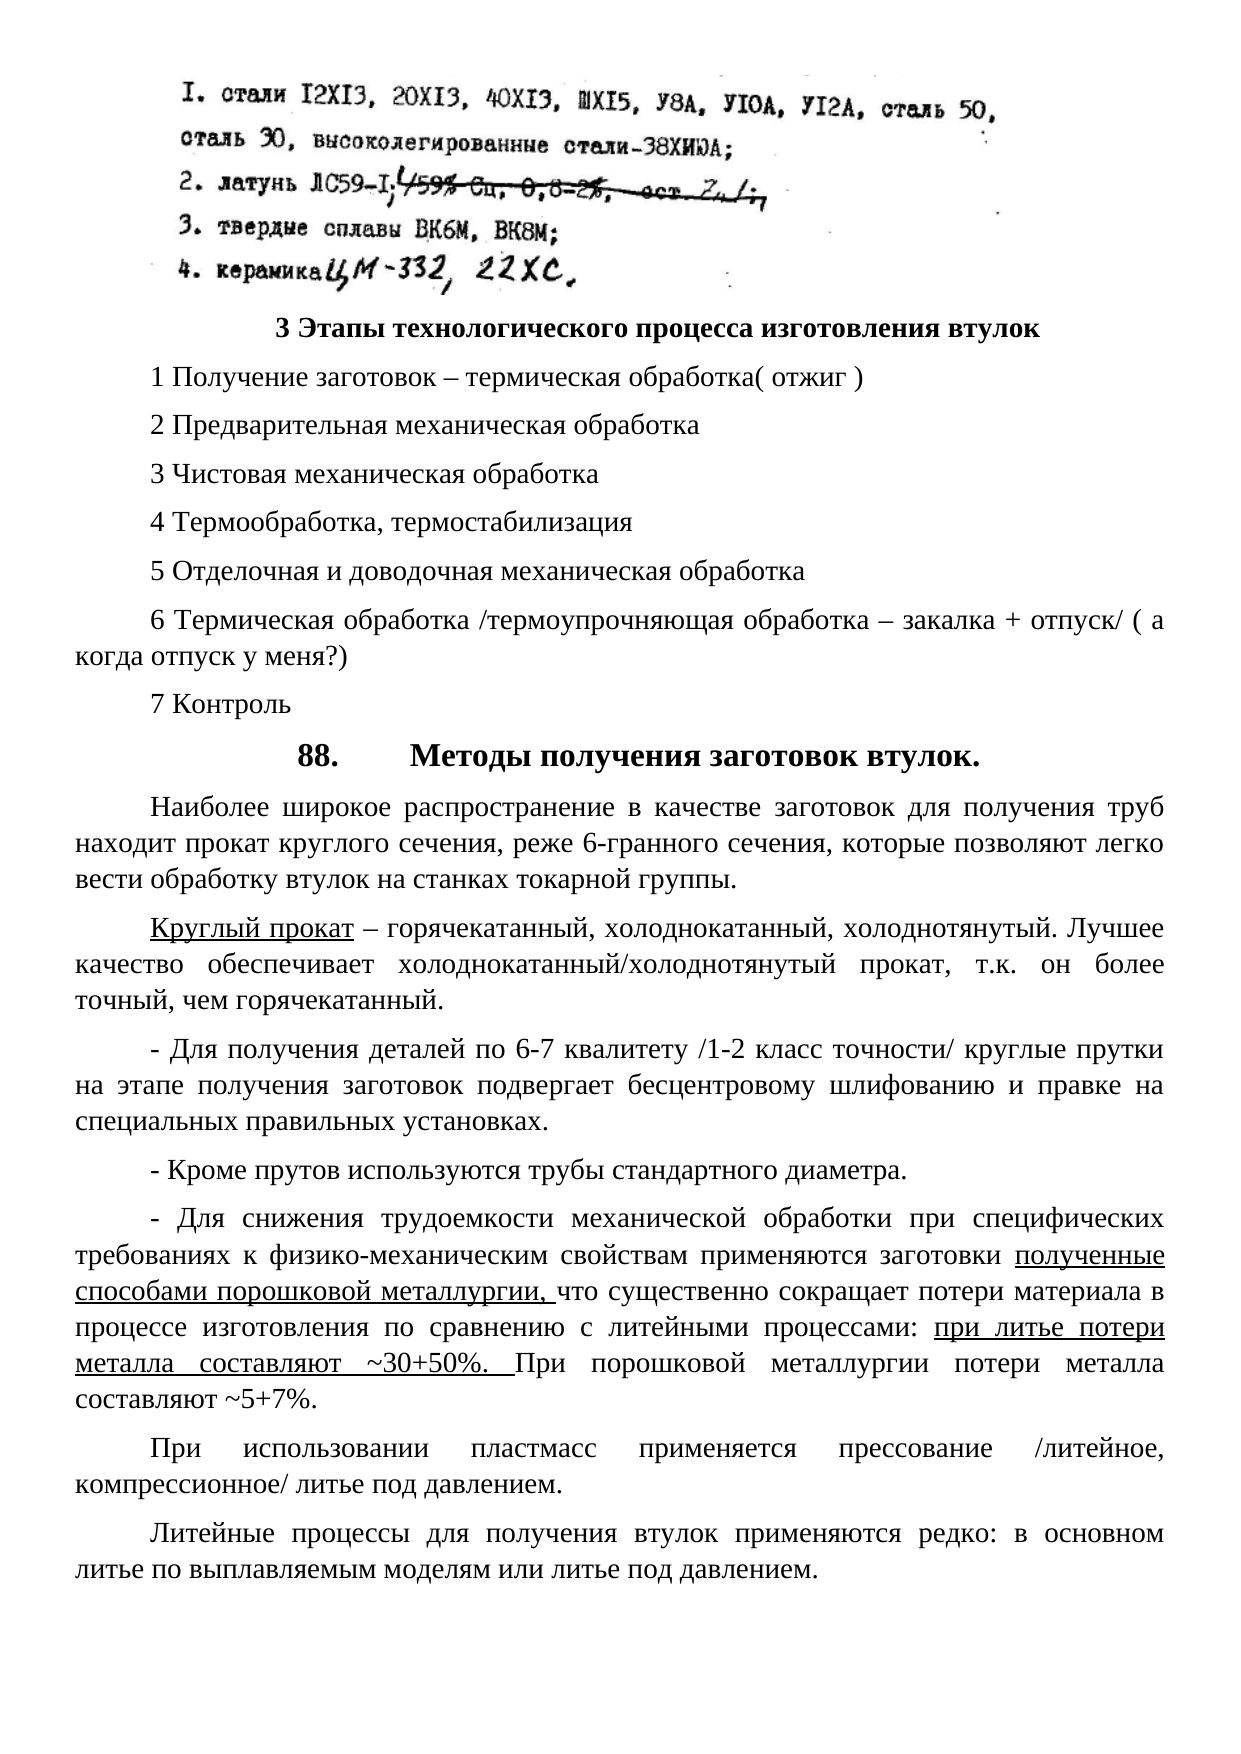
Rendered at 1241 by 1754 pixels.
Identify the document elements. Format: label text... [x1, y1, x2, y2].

text 1 Получение заготовок – термическая обработка( отжиг ) [75, 359, 1165, 392]
text - Для получения деталей по 6-7 квалитету /1-2 класс точности/ круглые прутки на этапе получения заготовок подвергает бесцентровому шлифованию и правке на специальных правильных установках. [75, 1031, 1165, 1137]
subtitle Методы получения заготовок втулок. [112, 735, 1165, 774]
text Наиболее широкое распространение в качестве заготовок для получения труб находит прокат круглого сечения, реже 6-гранного сечения, которые позволяют легко вести обработку втулок на станках токарной группы. [75, 789, 1165, 895]
text При использовании пластмасс применяется прессование /литейное, компрессионное/ литье под давлением. [75, 1430, 1165, 1500]
text Круглый прокат – горячекатанный, холоднокатанный, холоднотянутый. Лучшее качество обеспечивает холоднокатанный/холоднотянутый прокат, т.к. он более точный, чем горячекатанный. [75, 910, 1165, 1016]
text 3 Этапы технологического процесса изготовления втулок [75, 310, 1165, 343]
text 6 Термическая обработка /термоупрочняющая обработка – закалка + отпуск/ ( а когда отпуск у меня?) [75, 602, 1165, 672]
text 2 Предварительная механическая обработка [75, 407, 1165, 441]
text 4 Термообработка, термостабилизация [75, 504, 1165, 538]
text - Кроме прутов используются трубы стандартного диаметра. [75, 1152, 1165, 1186]
text 3 Чистовая механическая обработка [75, 456, 1165, 489]
picture [150, 75, 1008, 295]
text 5 Отделочная и доводочная механическая обработка [75, 553, 1165, 587]
text Литейные процессы для получения втулок применяются редко: в основном литье по выплавляемым моделям или литье под давлением. [75, 1515, 1165, 1584]
text 7 Контроль [75, 687, 1165, 720]
text - Для снижения трудоемкости механической обработки при специфических требованиях к физико-механическим свойствам применяются заготовки полученные способами порошковой металлургии, что существенно сокращает потери материала в процессе изготовления по сравнению с литейными процессами: при литье потери металла составляют ~30+50%. При порошковой металлургии потери металла составляют ~5+7%. [75, 1201, 1165, 1415]
